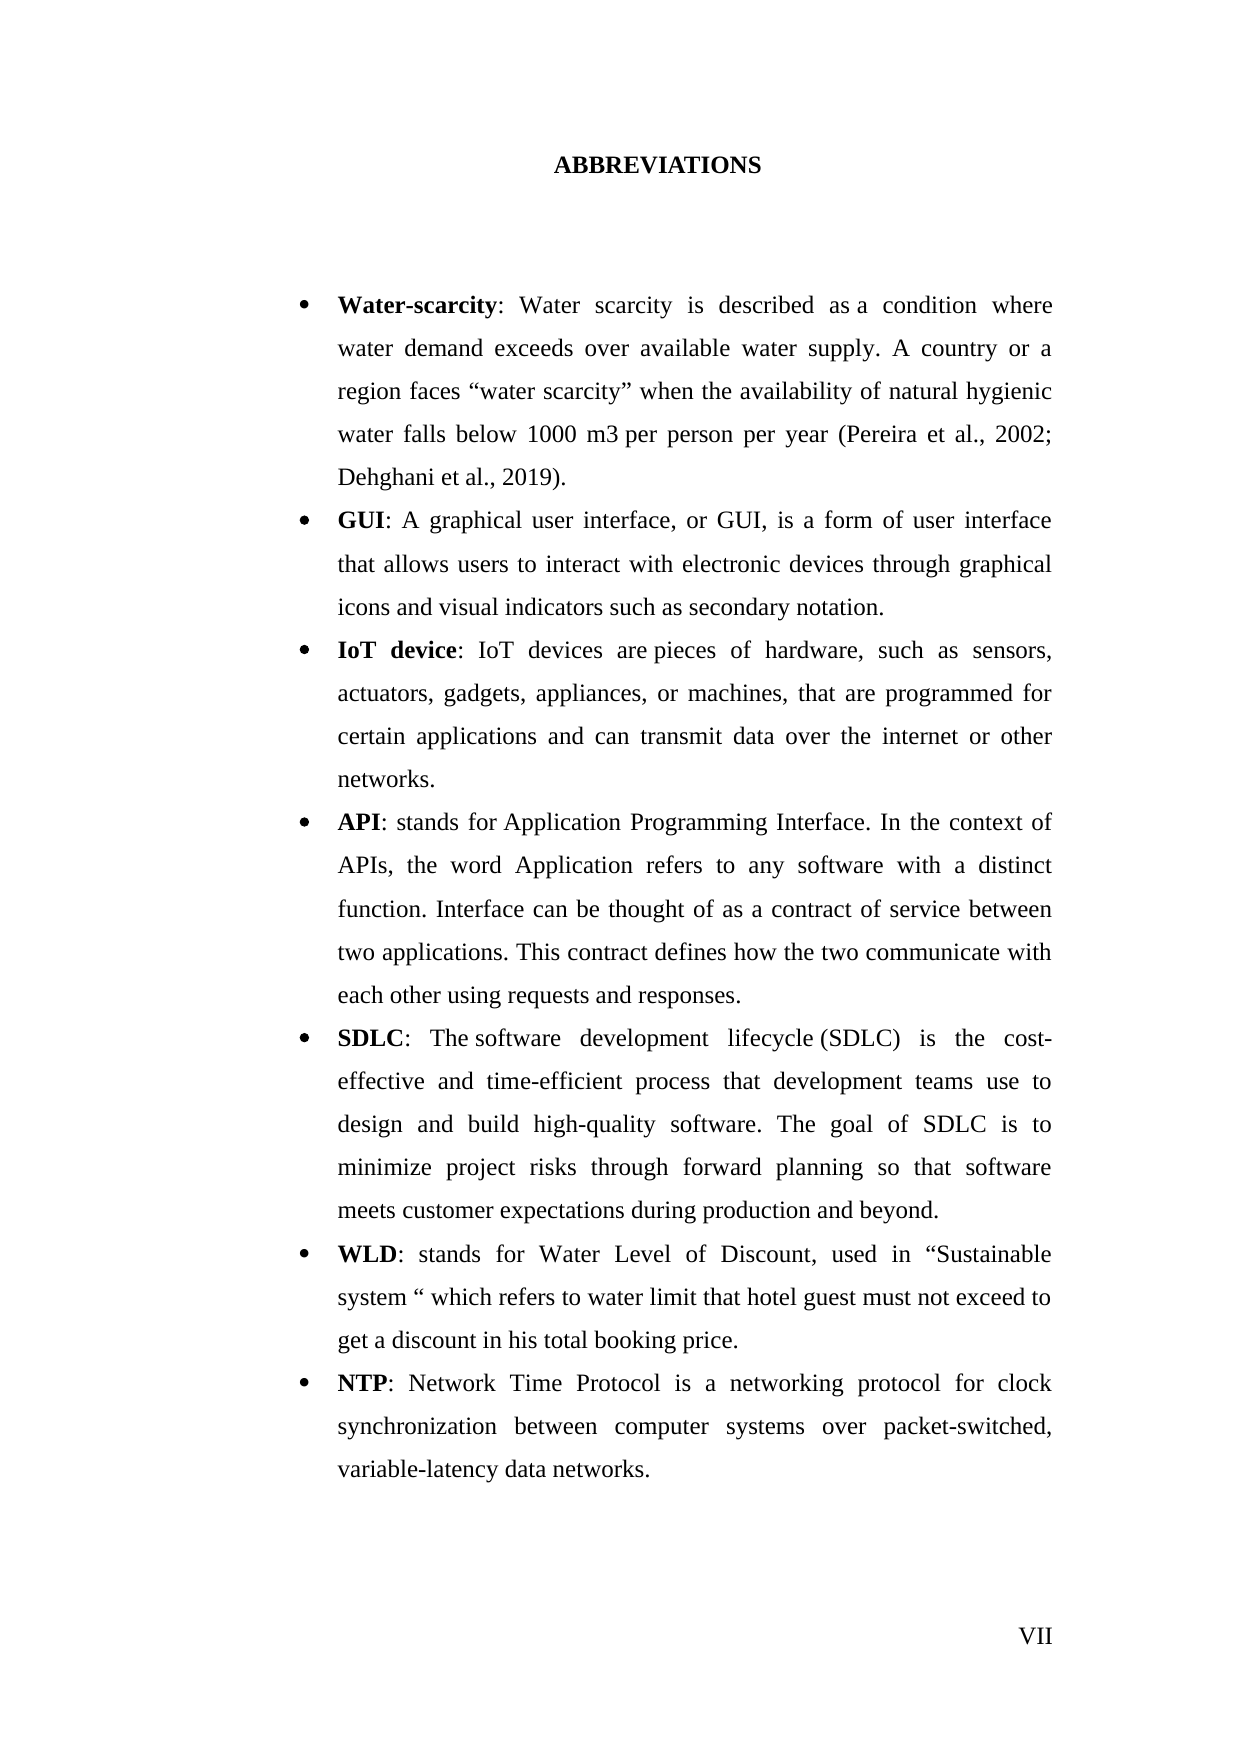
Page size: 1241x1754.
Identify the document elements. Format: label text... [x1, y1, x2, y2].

list NTP: Network Time Protocol is a networking protocol for clock synchronization between computer systems over packet-switched, variable-latency data networks. [300, 1368, 1053, 1483]
subtitle ABBREVIATIONS [187, 150, 1053, 179]
list WLD: stands for Water Level of Discount, used in “Sustainable system “ which refers to water limit that hotel guest must not exceed to get a discount in his total booking price. [300, 1239, 1053, 1354]
list GUI: A graphical user interface, or GUI, is a form of user interface that allows users to interact with electronic devices through graphical icons and visual indicators such as secondary notation. [300, 506, 1053, 621]
list Water-scarcity: Water scarcity is described as a condition where water demand exceeds over available water supply. A country or a region faces “water scarcity” when the availability of natural hygienic water falls below 1000 m3 per person per year (Pereira et al., 2002; Dehghani et al., 2019). [300, 290, 1053, 491]
list API: stands for Application Programming Interface. In the context of APIs, the word Application refers to any software with a distinct function. Interface can be thought of as a contract of service between two applications. This contract defines how the two communicate with each other using requests and responses. [300, 807, 1053, 1009]
list SDLC: The software development lifecycle (SDLC) is the cost-effective and time-efficient process that development teams use to design and build high-quality software. The goal of SDLC is to minimize project risks through forward planning so that software meets customer expectations during production and beyond. [300, 1023, 1053, 1224]
list IoT device: IoT devices are pieces of hardware, such as sensors, actuators, gadgets, appliances, or machines, that are programmed for certain applications and can transmit data over the internet or other networks. [300, 635, 1053, 793]
